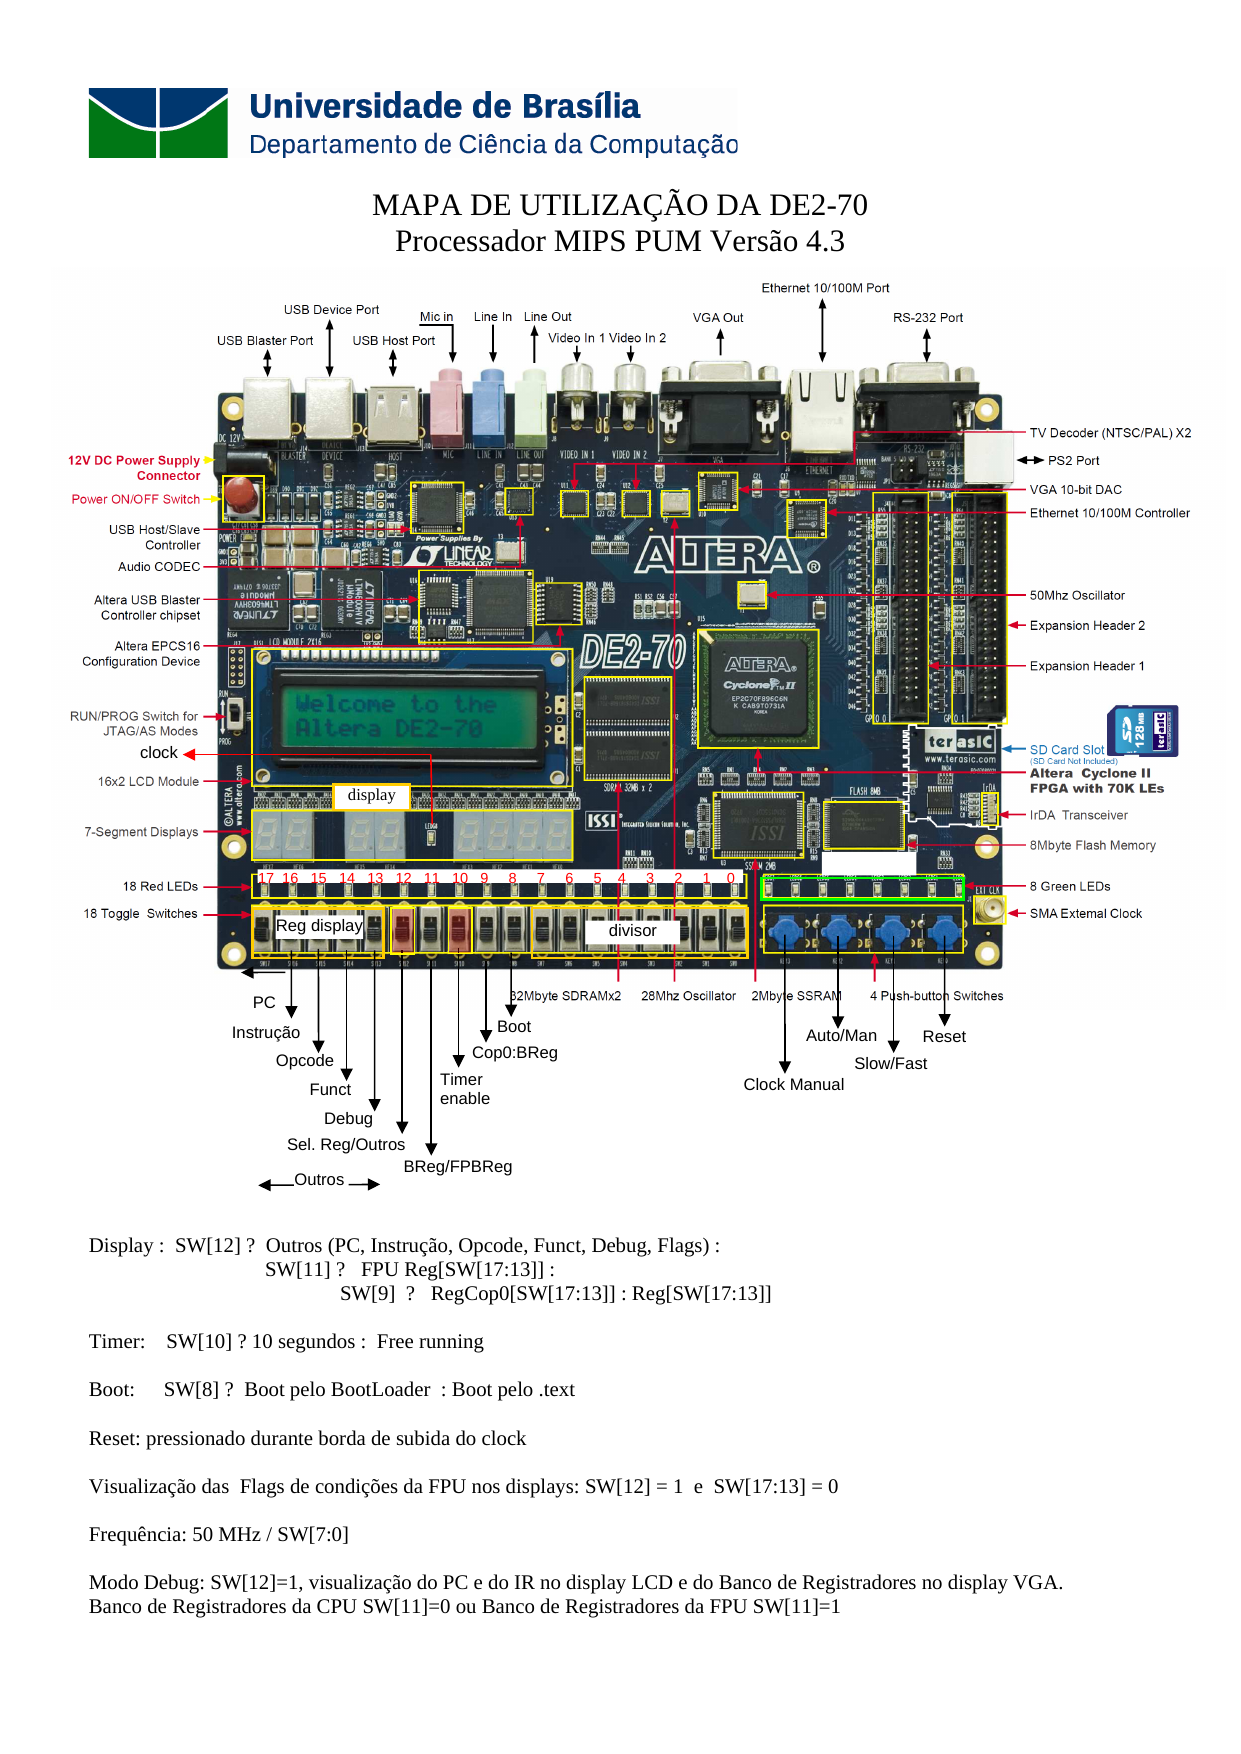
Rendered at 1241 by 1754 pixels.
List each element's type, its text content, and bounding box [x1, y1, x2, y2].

text Timer: SW[10] ? 10 segundos : Free running [89, 1329, 1152, 1353]
text MAPA DE UTILIZAÇÃO DA DE2-70 [89, 187, 1152, 223]
text Modo Debug: SW[12]=1, visualização do PC e do IR no display LCD e do Banco de Registradores no display VGA. [89, 1570, 1152, 1594]
text Reset: pressionado durante borda de subida do clock [89, 1425, 1152, 1449]
text Banco de Registradores da CPU SW[11]=0 ou Banco de Registradores da FPU SW[11]=1 [89, 1594, 1152, 1618]
text Frequência: 50 MHz / SW[7:0] [89, 1522, 1152, 1546]
text SW[9] ? RegCop0[SW[17:13]] : Reg[SW[17:13]] [164, 1281, 1152, 1305]
picture [88, 88, 738, 158]
text SW[11] ? FPU Reg[SW[17:13]] : [164, 1257, 1152, 1281]
text Visualização das Flags de condições da FPU nos displays: SW[12] = 1 e SW[17:13] = 0 [89, 1473, 1152, 1498]
text Processador MIPS PUM Versão 4.3 [89, 223, 1152, 258]
text Display : SW[12] ? Outros (PC, Instrução, Opcode, Funct, Debug, Flags) : [89, 1233, 1152, 1257]
text Boot: SW[8] ? Boot pelo BootLoader : Boot pelo .text [89, 1377, 1152, 1401]
